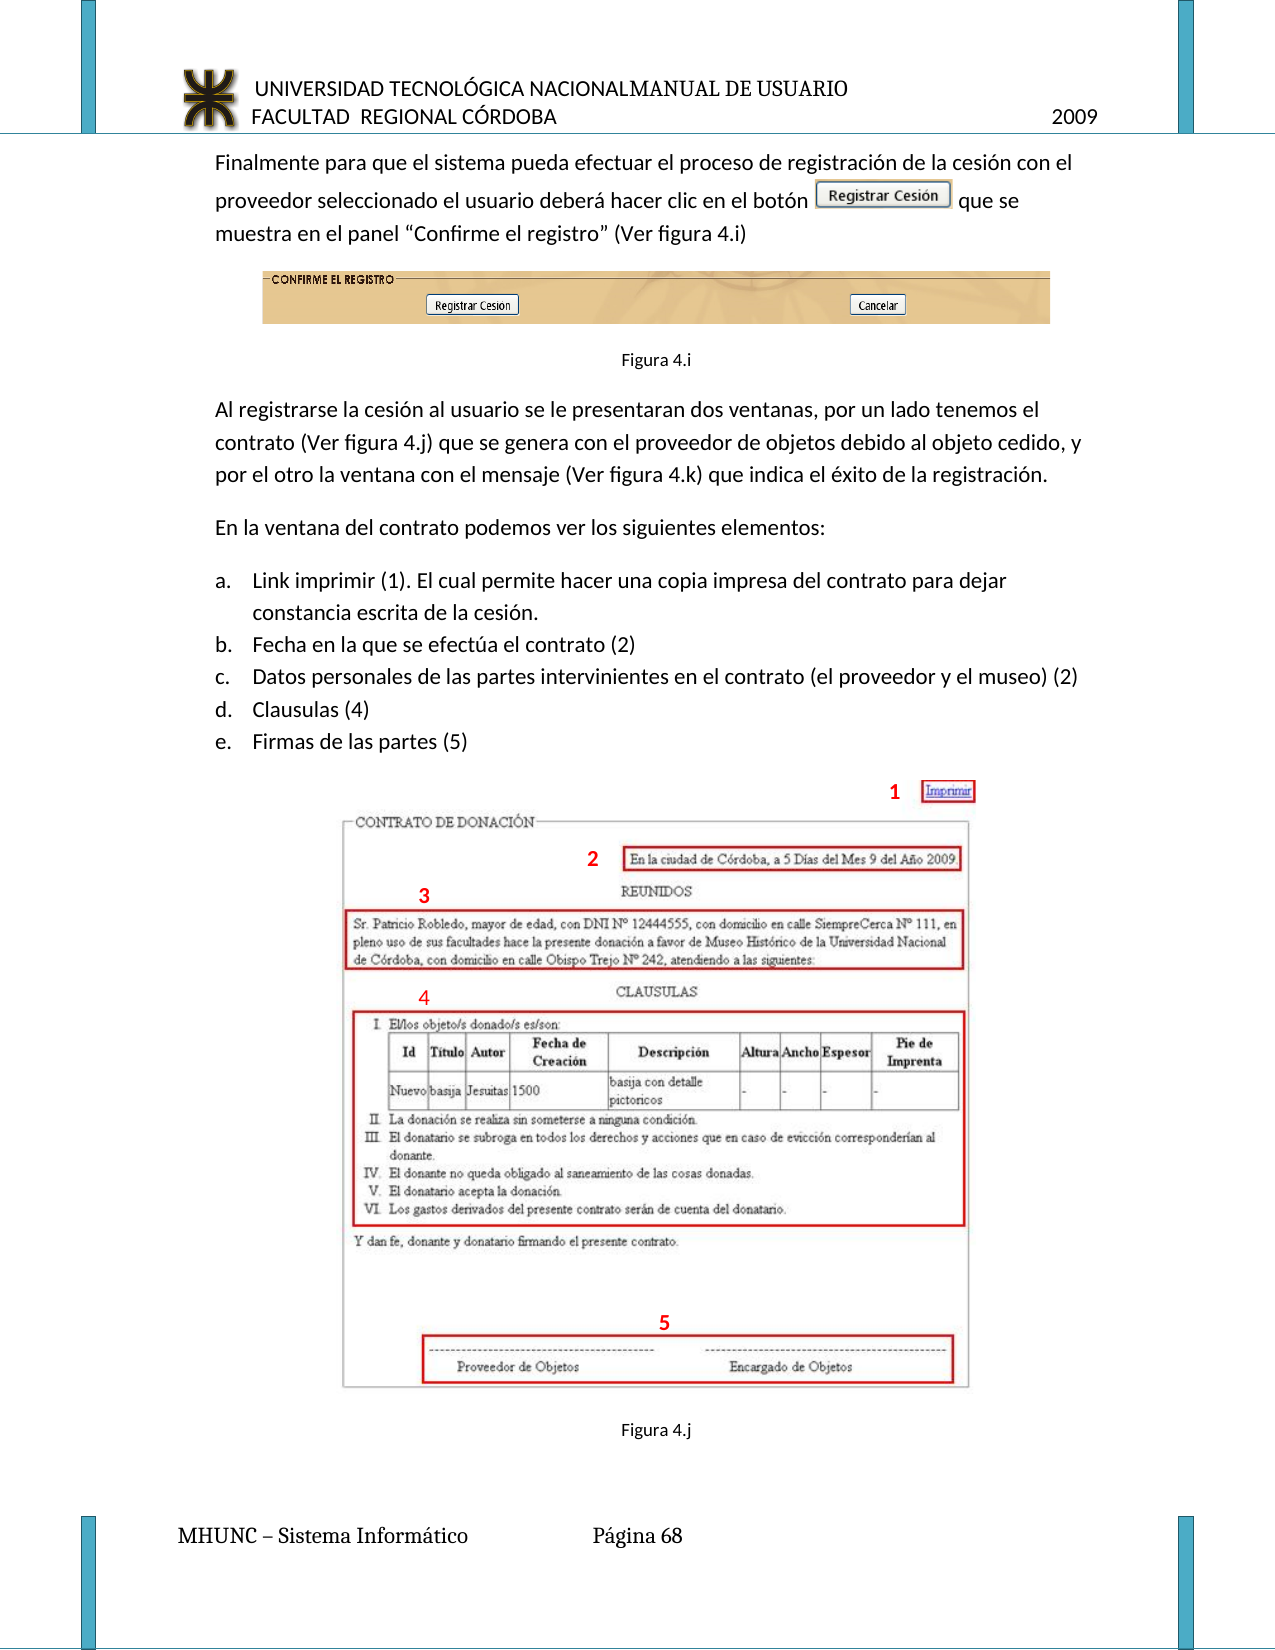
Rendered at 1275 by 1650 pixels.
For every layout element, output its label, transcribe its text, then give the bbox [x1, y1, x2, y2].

list Firmas de las partes (5) [215, 727, 1098, 755]
picture [814, 179, 953, 209]
text Figura 4.i [215, 348, 1098, 371]
list Fecha en la que se efectúa el contrato (2) [215, 630, 1098, 658]
list Clausulas (4) [215, 695, 1098, 723]
picture [262, 271, 1050, 324]
list Link imprimir (1). El cual permite hacer una copia impresa del contrato para dejar constancia escrita de la cesión. [215, 566, 1098, 626]
picture [336, 780, 977, 1394]
list Datos personales de las partes intervinientes en el contrato (el proveedor y el museo) (2) [215, 662, 1098, 691]
text Finalmente para que el sistema pueda efectuar el proceso de registración de la cesión con el proveedor seleccionado el usuario deberá hacer clic en el botón que se muestra en el panel “Confirme el registro” (Ver figura 4.i) [215, 148, 1098, 247]
text Figura 4.j [215, 1418, 1098, 1441]
text Al registrarse la cesión al usuario se le presentaran dos ventanas, por un lado tenemos el contrato (Ver figura 4.j) que se genera con el proveedor de objetos debido al objeto cedido, y por el otro la ventana con el mensaje (Ver figura 4.k) que indica el éxito de la registración. [215, 396, 1098, 488]
text En la ventana del contrato podemos ver los siguientes elementos: [215, 513, 1098, 541]
picture [182, 68, 240, 132]
